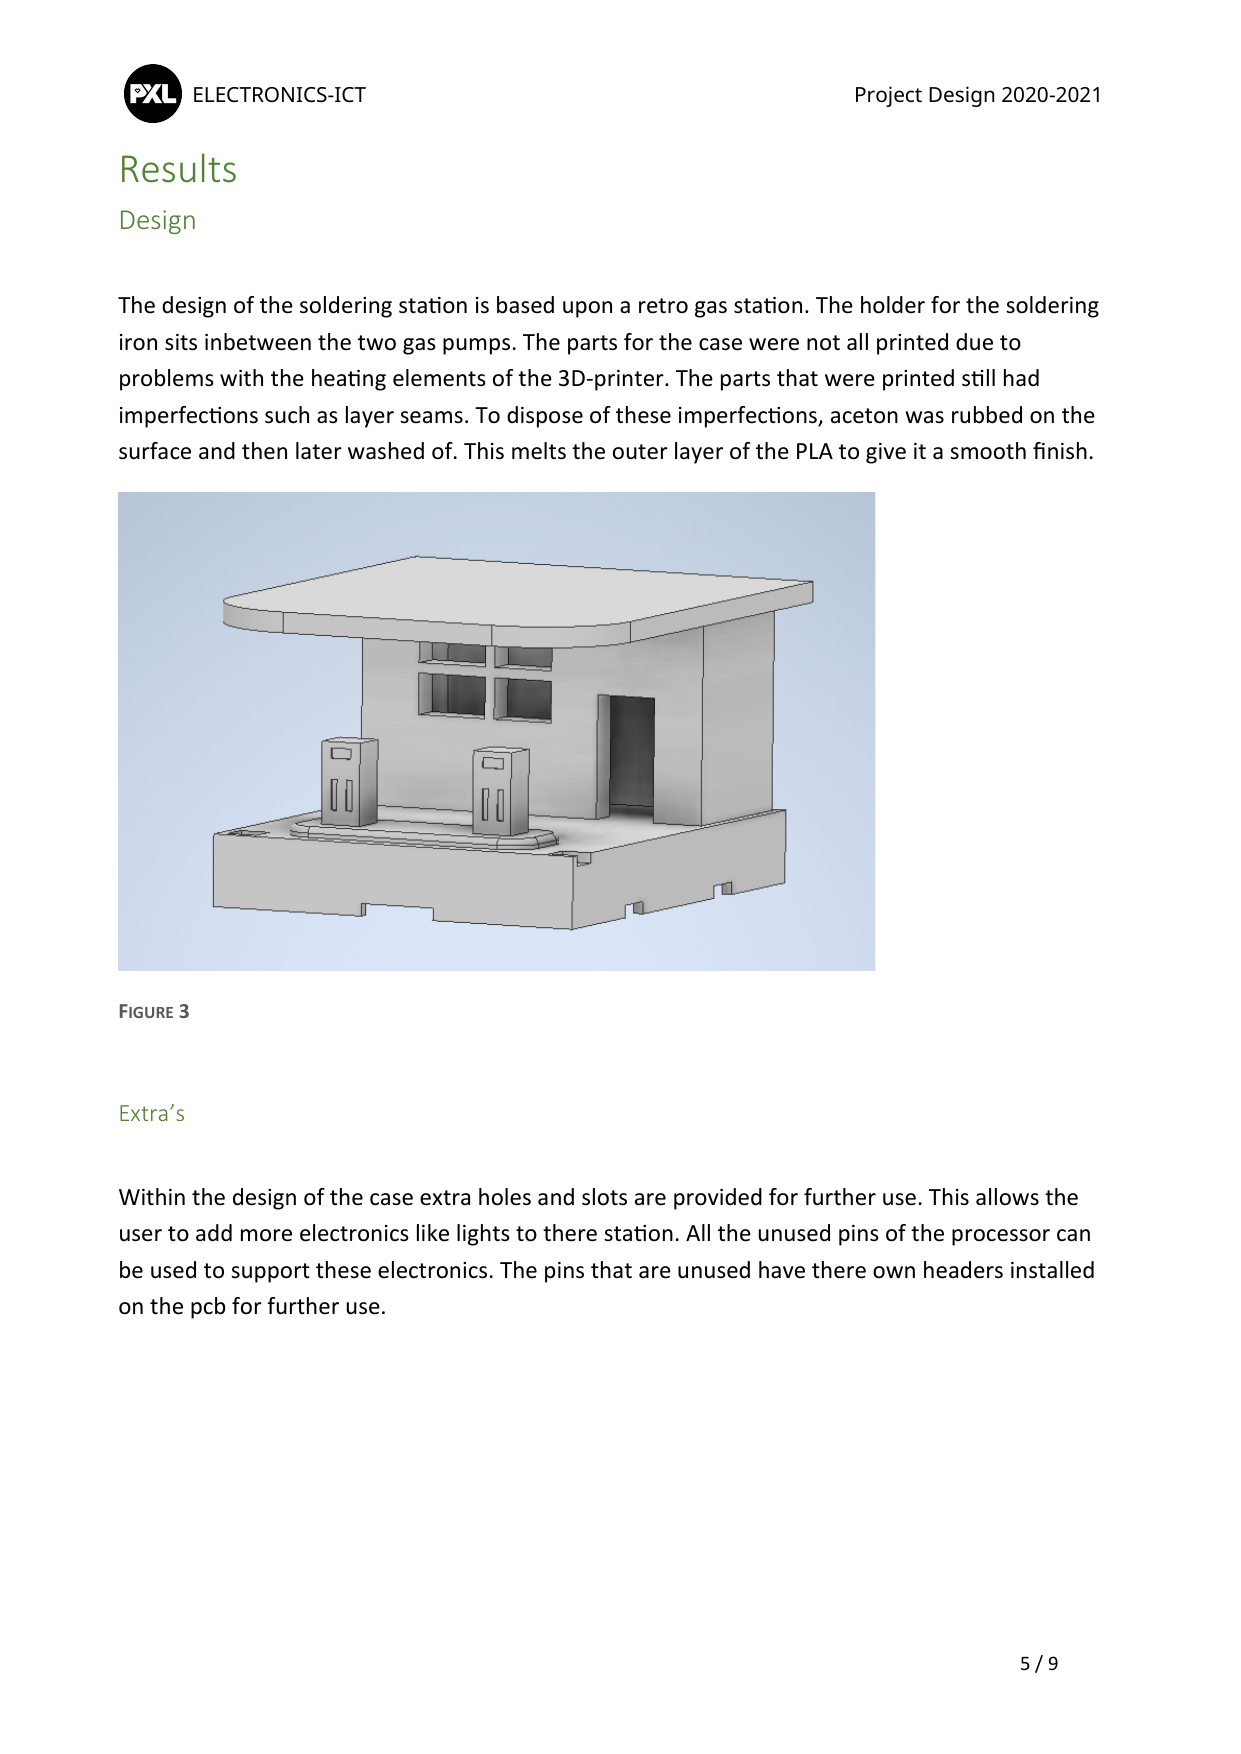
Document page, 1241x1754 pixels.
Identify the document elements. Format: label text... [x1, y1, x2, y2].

text Figure 3 [118, 997, 1122, 1024]
subtitle Results [118, 142, 1122, 192]
text Within the design of the case extra holes and slots are provided for further use. This allows the user to add more electronics like lights to there station. All the unused pins of the processor can be used to support these electronics. The pins that are unused have there own headers installed on the pcb for further use. [118, 1181, 1122, 1321]
text The design of the soldering station is based upon a retro gas station. The holder for the soldering iron sits inbetween the two gas pumps. The parts for the case were not all printed due to problems with the heating elements of the 3D-printer. The parts that were printed still had imperfections such as layer seams. To dispose of these imperfections, aceton was rubbed on the surface and then later washed of. This melts the outer layer of the PLA to give it a smooth finish. [118, 289, 1122, 466]
subtitle Extra’s [118, 1097, 1122, 1128]
subtitle Design [118, 201, 1122, 236]
picture [118, 492, 876, 971]
picture [118, 59, 188, 129]
